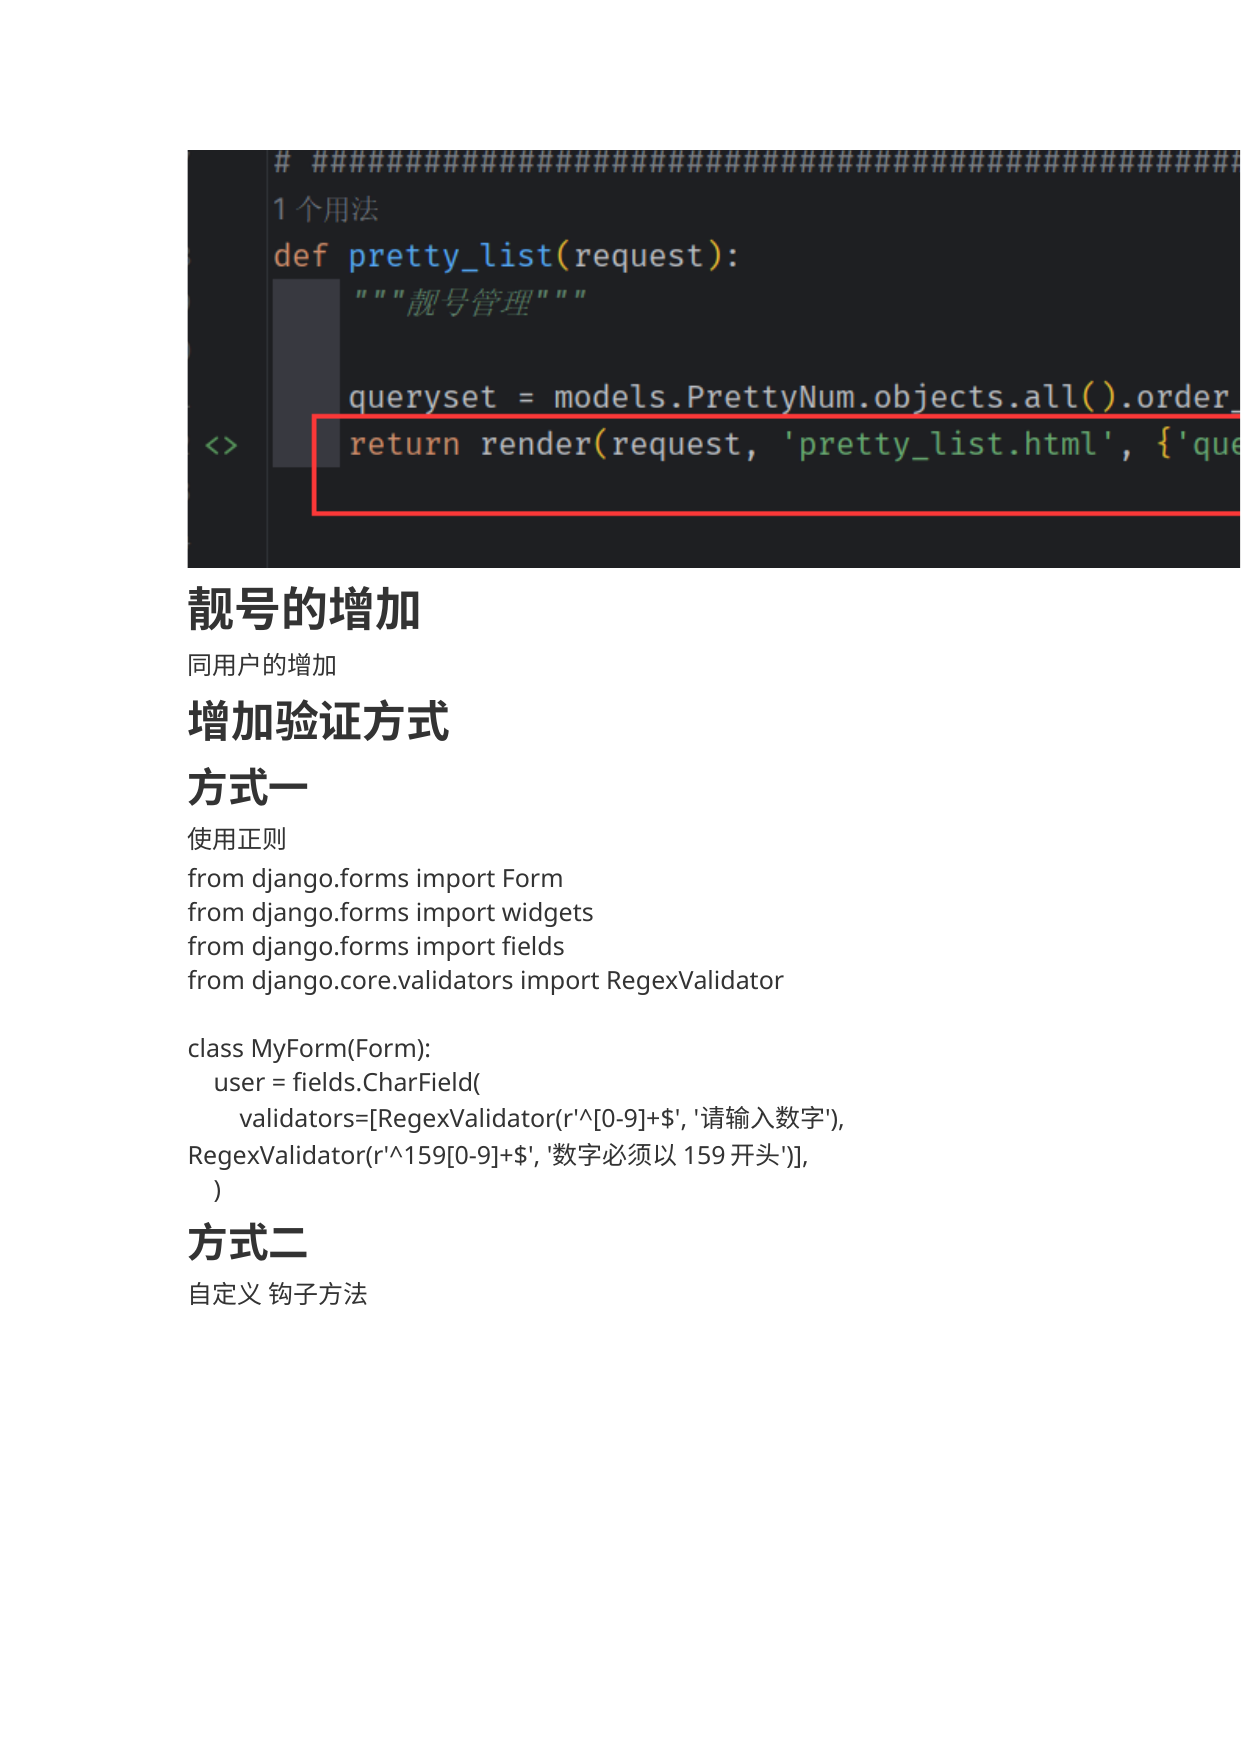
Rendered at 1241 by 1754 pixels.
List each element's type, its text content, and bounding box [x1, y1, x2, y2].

text 方式一 [187, 755, 1053, 814]
text 使用正则 [187, 819, 1053, 855]
text from django.forms import fields [187, 928, 1053, 963]
text 自定义 钩子方法 [187, 1274, 1053, 1311]
text from django.forms import Form [187, 860, 1053, 894]
text validators=[RegexValidator(r'^[0-9]+$', '请输入数字'), RegexValidator(r'^159[0-9]+$', '数字必须以159开头')], [187, 1099, 1053, 1171]
text ) [187, 1171, 1053, 1205]
picture [187, 150, 1241, 568]
text user = fields.CharField( [187, 1065, 1053, 1099]
text from django.core.validators import RegexValidator [187, 963, 1053, 997]
text 靓号的增加 [187, 572, 1053, 640]
text from django.forms import widgets [187, 894, 1053, 928]
text 同用户的增加 [187, 645, 1053, 682]
text 增加验证方式 [187, 687, 1053, 750]
text class MyForm(Form): [187, 1031, 1053, 1065]
text 方式二 [187, 1211, 1053, 1269]
